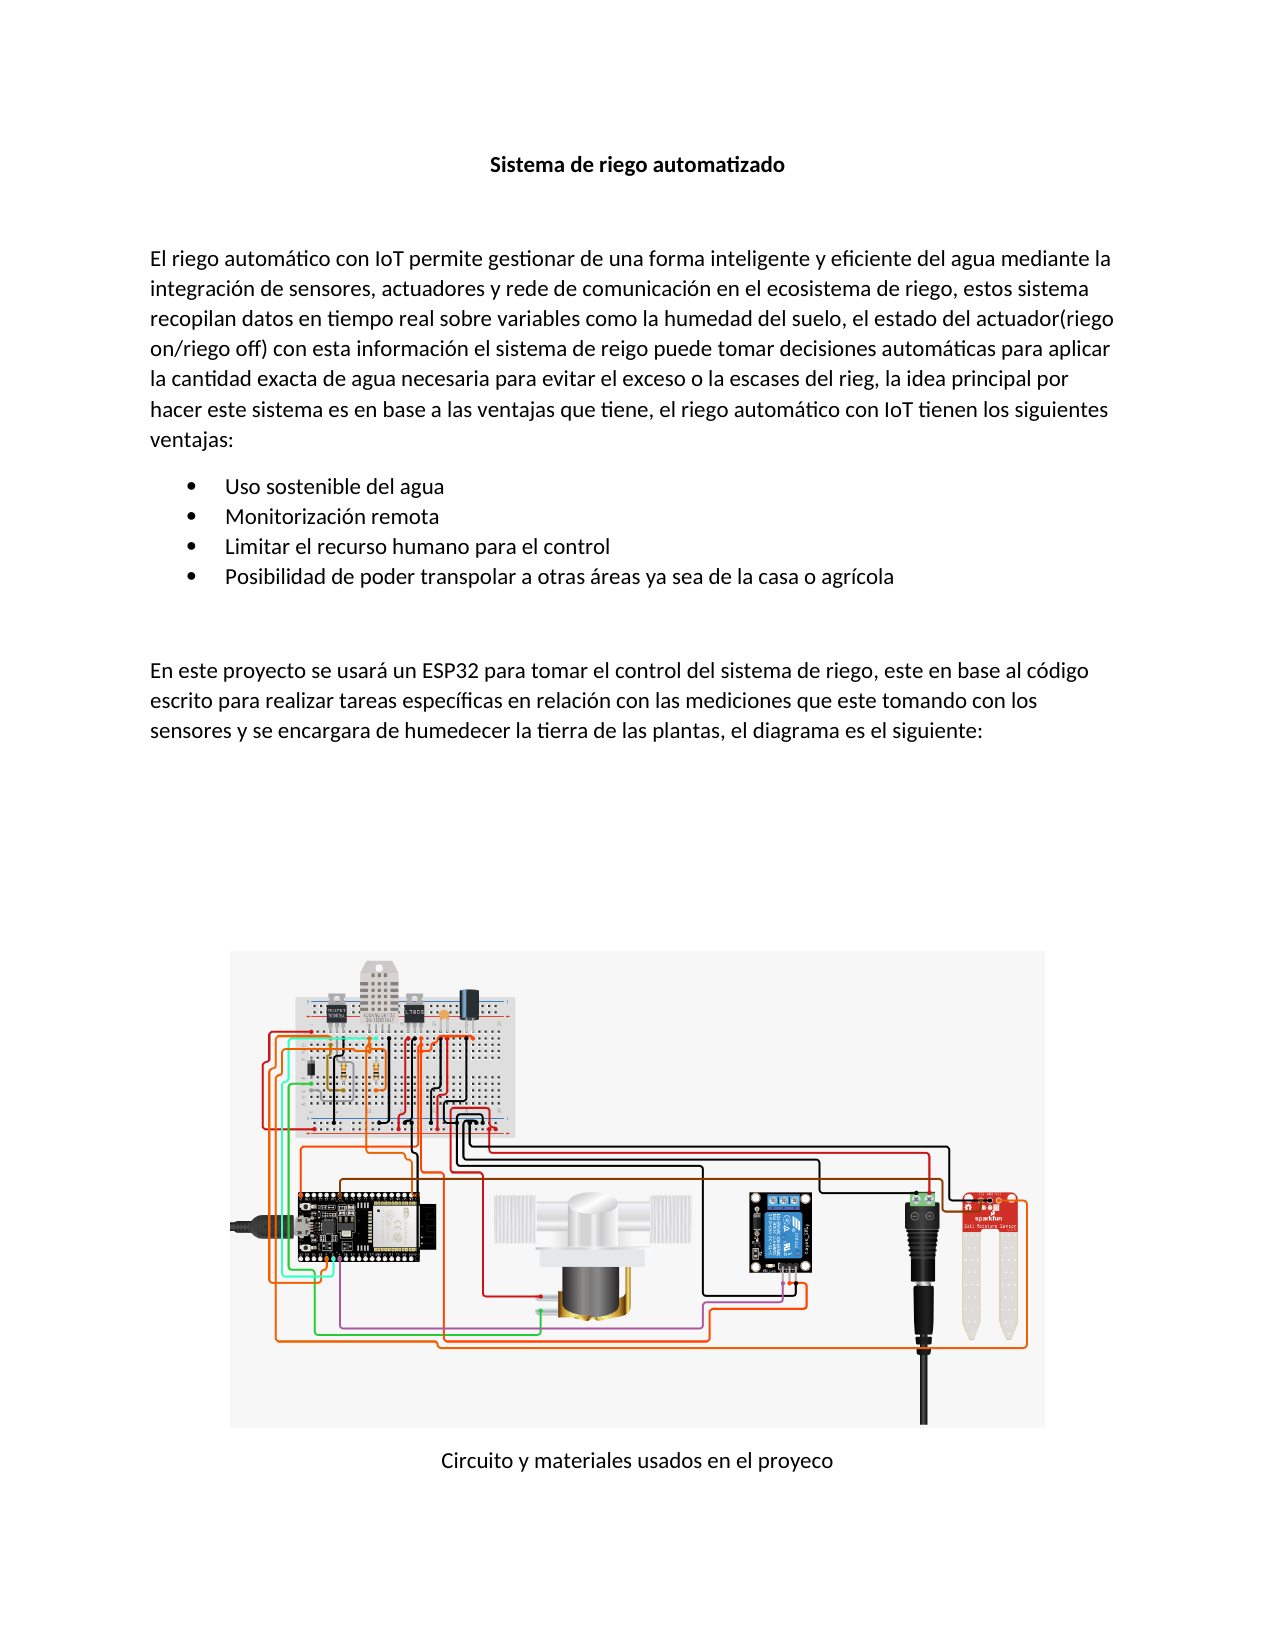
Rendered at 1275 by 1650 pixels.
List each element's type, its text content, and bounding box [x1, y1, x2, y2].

text El riego automático con IoT permite gestionar de una forma inteligente y eficiente del agua mediante la integración de sensores, actuadores y rede de comunicación en el ecosistema de riego, estos sistema recopilan datos en tiempo real sobre variables como la humedad del suelo, el estado del actuador(riego on/riego off) con esta información el sistema de reigo puede tomar decisiones automáticas para aplicar la cantidad exacta de agua necesaria para evitar el exceso o la escases del rieg, la idea principal por hacer este sistema es en base a las ventajas que tiene, el riego automático con IoT tienen los siguientes ventajas: [150, 244, 1125, 453]
list Uso sostenible del agua [187, 472, 1125, 500]
list Limitar el recurso humano para el control [187, 532, 1125, 560]
text En este proyecto se usará un ESP32 para tomar el control del sistema de riego, este en base al código escrito para realizar tareas específicas en relación con las mediciones que este tomando con los sensores y se encargara de humedecer la tierra de las plantas, el diagrama es el siguiente: [150, 656, 1125, 745]
text Circuito y materiales usados en el proyeco [150, 1446, 1125, 1474]
picture [230, 951, 1045, 1428]
list Monitorización remota [187, 502, 1125, 530]
text Sistema de riego automatizado [150, 150, 1125, 178]
list Posibilidad de poder transpolar a otras áreas ya sea de la casa o agrícola [187, 562, 1125, 591]
